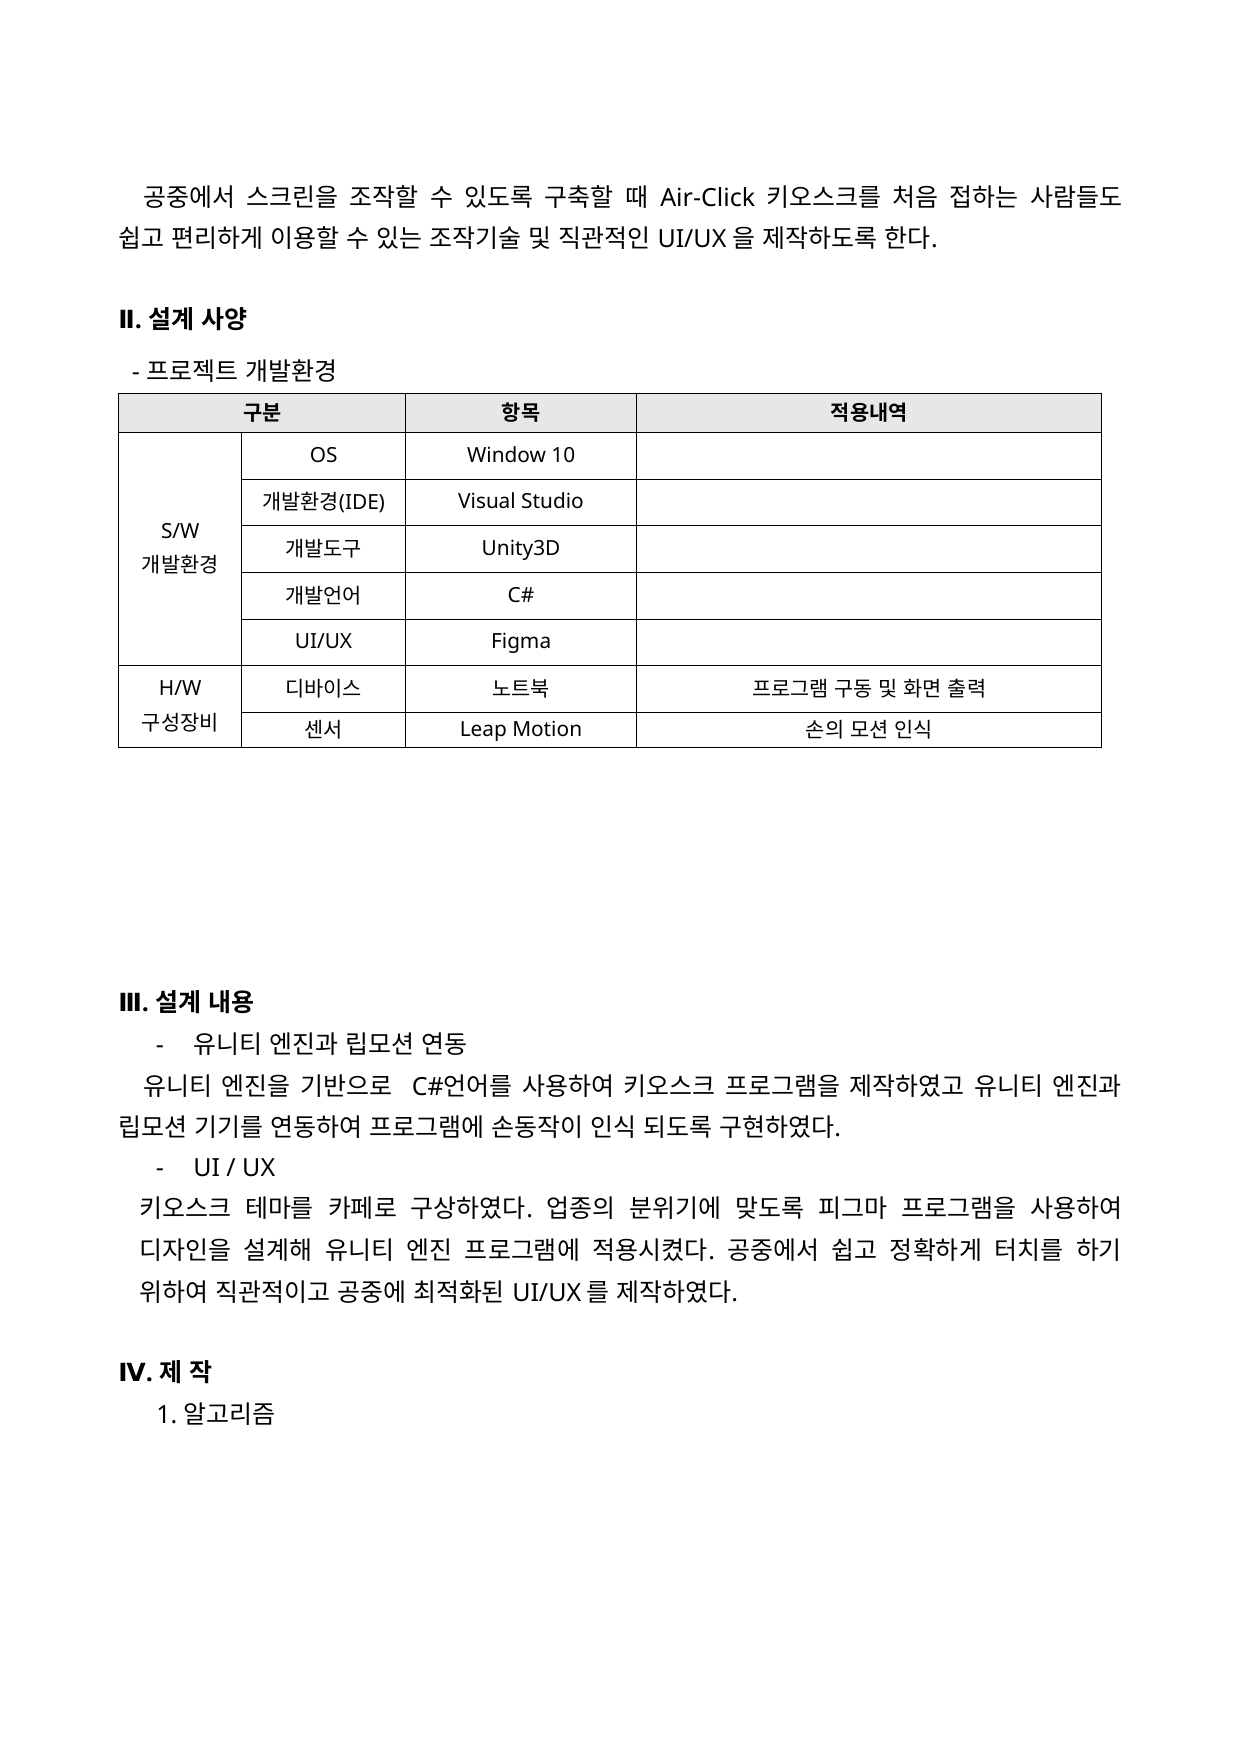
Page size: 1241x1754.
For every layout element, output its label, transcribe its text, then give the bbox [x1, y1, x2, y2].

table_cell [637, 480, 1101, 525]
table_cell 개발도구 [242, 526, 405, 572]
table_cell 손의 모션 인식 [637, 713, 1101, 747]
text 키오스크 테마를 카페로 구상하였다. 업종의 분위기에 맞도록 피그마 프로그램을 사용하여 디자인을 설계해 유니티 엔진 프로그램에 적용시켰다. 공중에서 쉽고 정확하게 터치를 하기 위하여 직관적이고 공중에 최적화된 UI/UX를 제작하였다. [139, 1189, 1122, 1308]
table_header 구분 [119, 394, 405, 432]
text 유니티 엔진을 기반으로 C#언어를 사용하여 키오스크 프로그램을 제작하였고 유니티 엔진과 립모션 기기를 연동하여 프로그램에 손동작이 인식 되도록 구현하였다. [118, 1066, 1122, 1144]
table_cell H/W 구성장비 [119, 666, 241, 747]
table_cell [637, 526, 1101, 572]
table_cell 개발언어 [242, 573, 405, 619]
list UI / UX [156, 1149, 1122, 1183]
table_cell Unity3D [406, 526, 636, 572]
table_cell Leap Motion [406, 713, 636, 747]
table_cell Figma [406, 620, 636, 665]
text Ⅳ. 제 작 [118, 1353, 1122, 1389]
text - 프로젝트 개발환경 [118, 351, 1122, 387]
list 유니티 엔진과 립모션 연동 [156, 1024, 1122, 1061]
text Ⅲ. 설계 내용 [118, 983, 1122, 1019]
text Ⅱ. 설계 사양 [118, 300, 1122, 336]
table_cell C# [406, 573, 636, 619]
table_cell 개발환경(IDE) [242, 480, 405, 525]
table_cell [637, 573, 1101, 619]
table_cell OS [242, 433, 405, 479]
table_cell S/W 개발환경 [119, 433, 241, 665]
table_cell 노트북 [406, 666, 636, 712]
table_cell UI/UX [242, 620, 405, 665]
table_cell [637, 433, 1101, 479]
table_cell [637, 620, 1101, 665]
table_header 적용내역 [637, 394, 1101, 432]
text 1. 알고리즘 [118, 1394, 1122, 1431]
table_cell 센서 [242, 713, 405, 747]
table_cell Window 10 [406, 433, 636, 479]
table_header 항목 [406, 394, 636, 432]
table_cell 프로그램 구동 및 화면 출력 [637, 666, 1101, 712]
text 공중에서 스크린을 조작할 수 있도록 구축할 때 Air-Click 키오스크를 처음 접하는 사람들도 쉽고 편리하게 이용할 수 있는 조작기술 및 직관적인 UI/UX 을 제작하도록 한다. [118, 177, 1122, 255]
table_cell Visual Studio [406, 480, 636, 525]
table_cell 디바이스 [242, 666, 405, 712]
